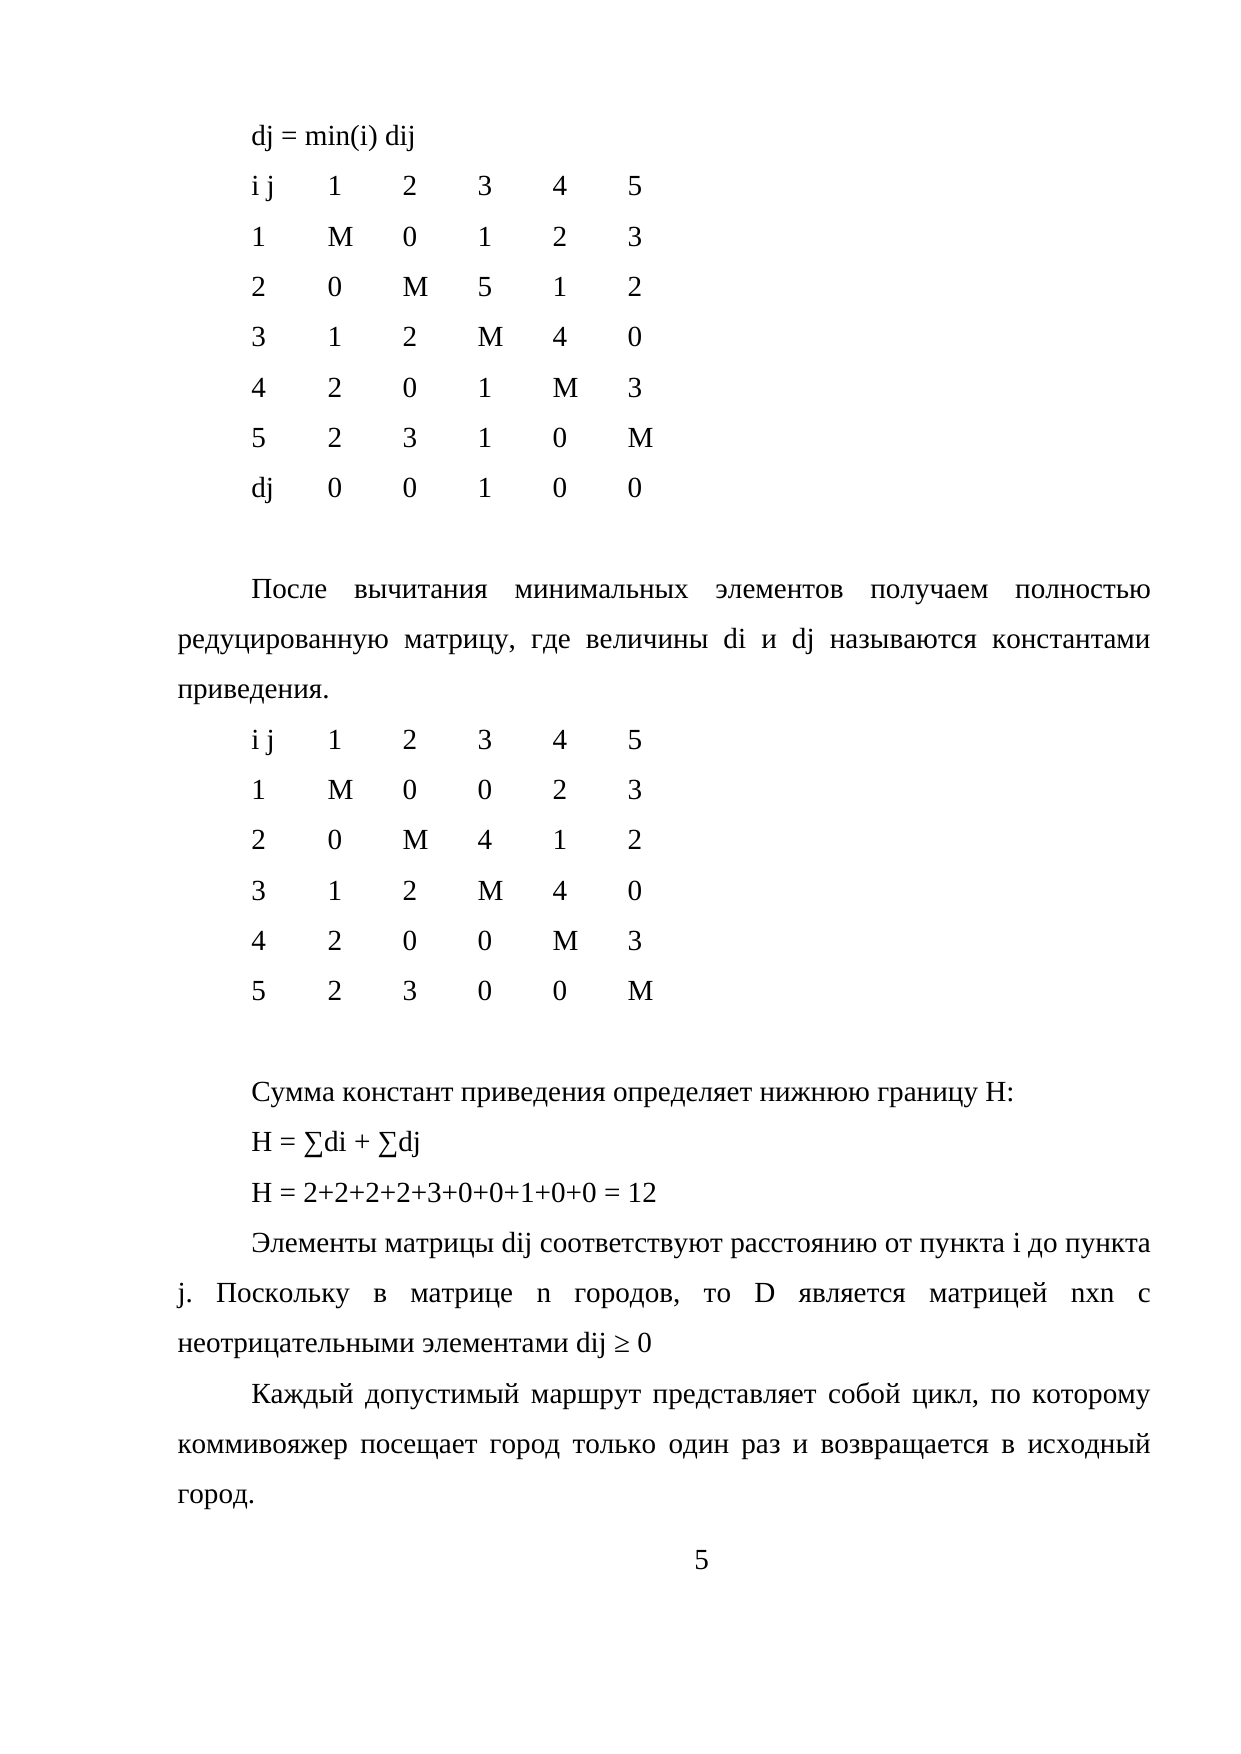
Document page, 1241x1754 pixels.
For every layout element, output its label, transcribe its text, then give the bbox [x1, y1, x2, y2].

text dj = min(i) dij [177, 118, 1152, 152]
text 4 2 0 0 M 3 [177, 923, 1152, 957]
text 3 1 2 M 4 0 [177, 873, 1152, 906]
text 5 2 3 1 0 M [177, 420, 1152, 453]
text Каждый допустимый маршрут представляет собой цикл, по которому коммивояжер посещает город только один раз и возвращается в исходный город. [177, 1376, 1152, 1510]
text dj 0 0 1 0 0 [177, 470, 1152, 504]
text 1 M 0 1 2 3 [177, 219, 1152, 252]
text Элементы матрицы dij соответствуют расстоянию от пункта i до пункта j. Поскольку в матрице n городов, то D является матрицей nxn с неотрицательными элементами dij ≥ 0 [177, 1225, 1152, 1359]
text 5 2 3 0 0 M [177, 973, 1152, 1007]
text 4 2 0 1 M 3 [177, 370, 1152, 403]
text i j 1 2 3 4 5 [177, 168, 1152, 202]
text 3 1 2 M 4 0 [177, 319, 1152, 353]
text i j 1 2 3 4 5 [177, 722, 1152, 755]
text H = ∑di + ∑dj [177, 1124, 1152, 1158]
text 1 M 0 0 2 3 [177, 772, 1152, 806]
text Сумма констант приведения определяет нижнюю границу H: [177, 1074, 1152, 1108]
text 2 0 M 5 1 2 [177, 269, 1152, 303]
text После вычитания минимальных элементов получаем полностью редуцированную матрицу, где величины di и dj называются константами приведения. [177, 571, 1152, 705]
text H = 2+2+2+2+3+0+0+1+0+0 = 12 [177, 1175, 1152, 1208]
text 2 0 M 4 1 2 [177, 822, 1152, 856]
